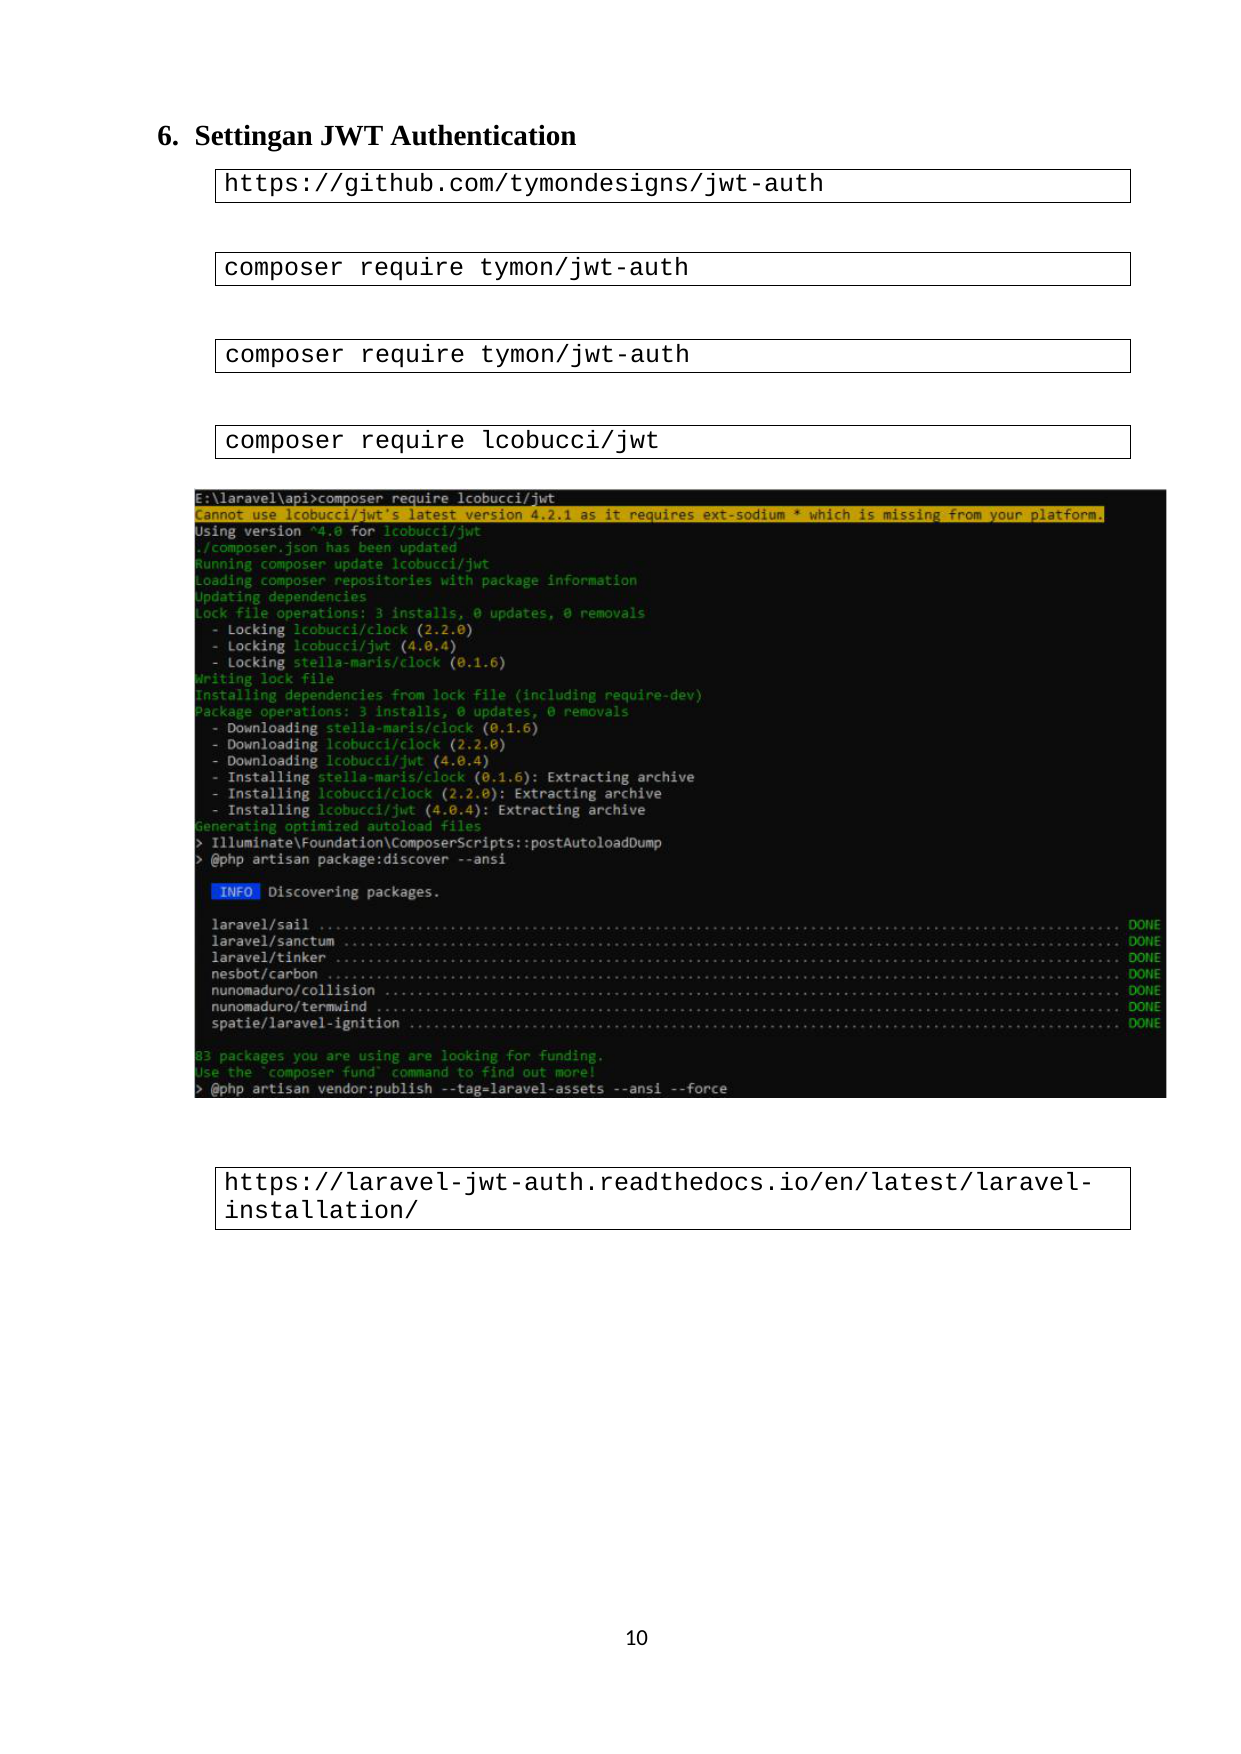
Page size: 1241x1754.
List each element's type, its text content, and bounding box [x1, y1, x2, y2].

text composer require tymon/jwt-auth [216, 340, 1130, 372]
text https://github.com/tymondesigns/jwt-auth [216, 170, 1130, 202]
text https://laravel-jwt-auth.readthedocs.io/en/latest/laravel-installation/ [216, 1168, 1130, 1229]
text composer require lcobucci/jwt [216, 426, 1130, 458]
text Settingan JWT Authentication [157, 118, 1122, 152]
picture [194, 488, 1167, 1098]
text composer require tymon/jwt-auth [216, 253, 1130, 285]
